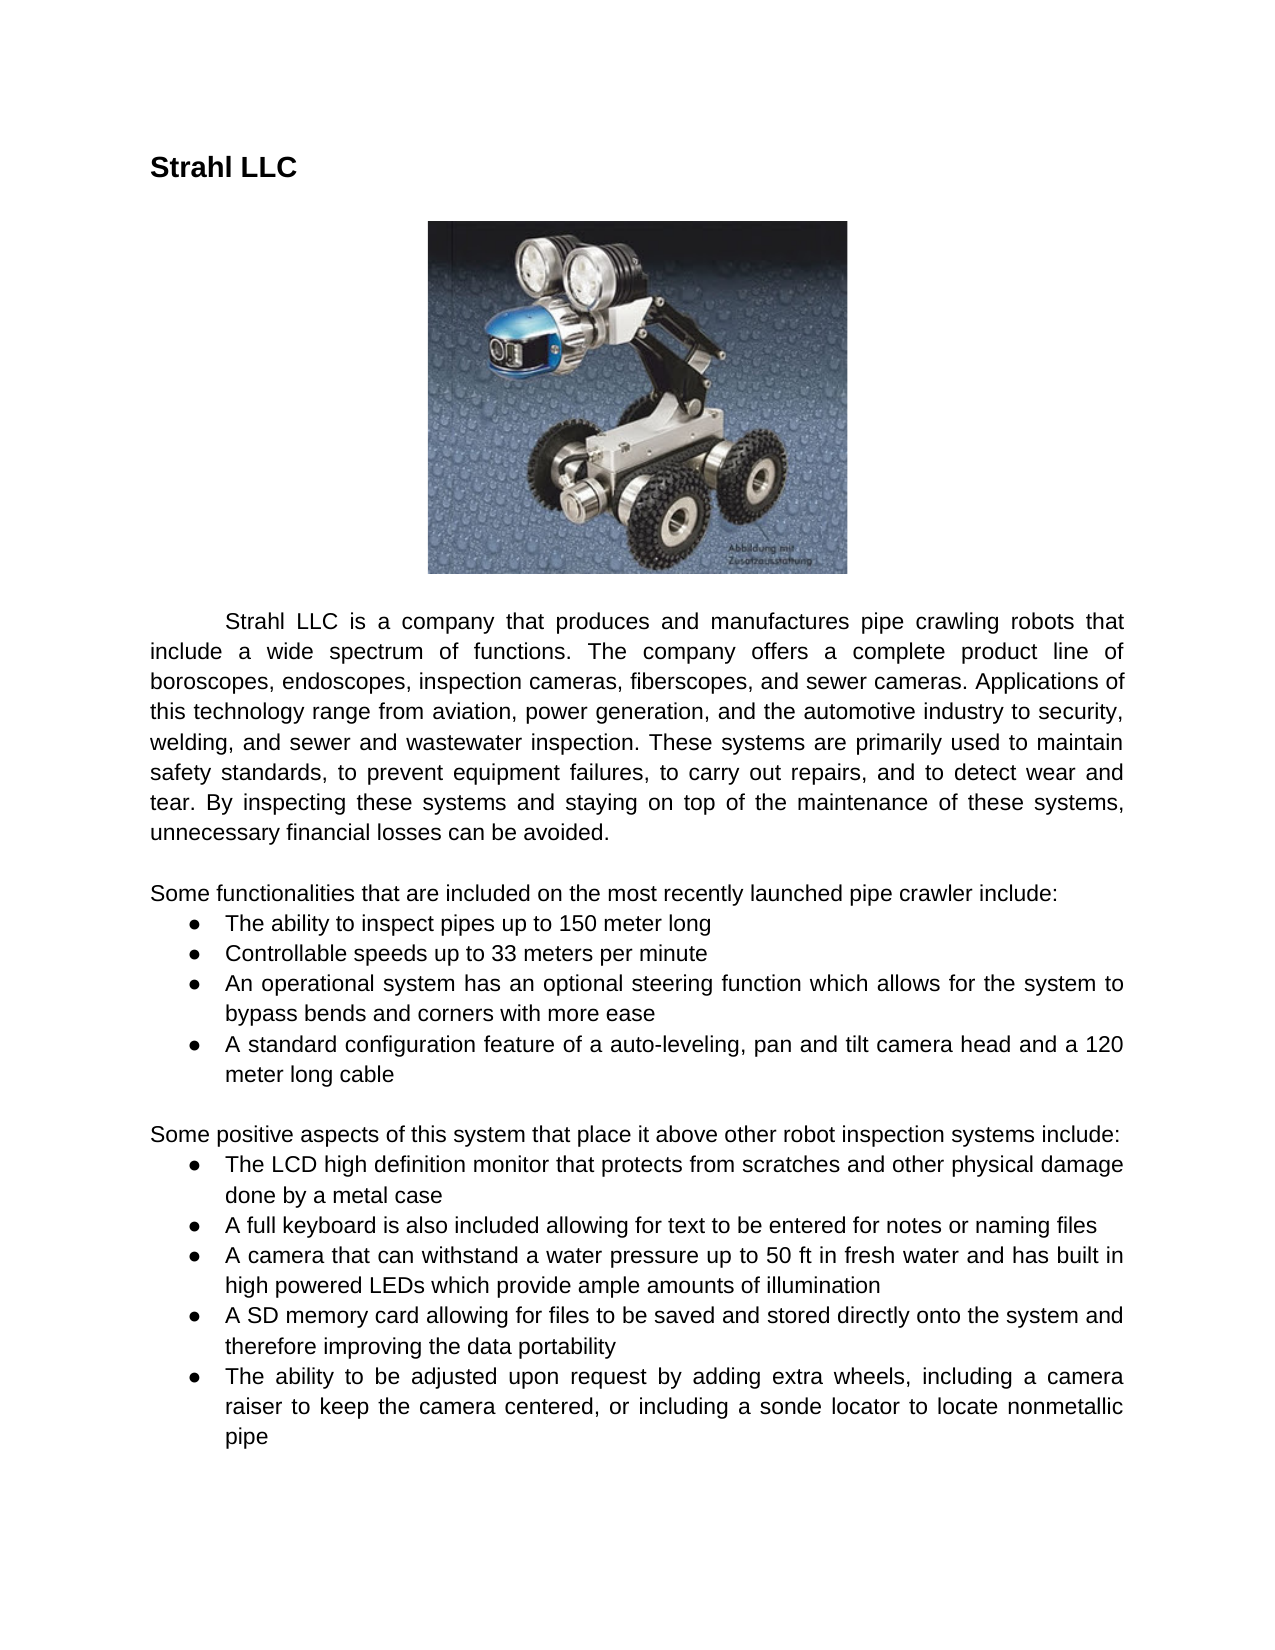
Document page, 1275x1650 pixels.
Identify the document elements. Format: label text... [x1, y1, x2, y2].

list The ability to inspect pipes up to 150 meter long [187, 910, 1125, 936]
list The LCD high definition monitor that protects from scratches and other physical damage done by a metal case [187, 1151, 1125, 1208]
list A camera that can withstand a water pressure up to 50 ft in fresh water and has built in high powered LEDs which provide ample amounts of illumination [187, 1242, 1125, 1299]
text Some positive aspects of this system that place it above other robot inspection systems include: [150, 1121, 1125, 1148]
list A standard configuration feature of a auto-leveling, pan and tilt camera head and a 120 meter long cable [187, 1031, 1125, 1087]
list A SD memory card allowing for files to be saved and stored directly onto the system and therefore improving the data portability [187, 1302, 1125, 1359]
text Some functionalities that are included on the most recently launched pipe crawler include: [150, 879, 1125, 906]
list A full keyboard is also included allowing for text to be entered for notes or naming files [187, 1212, 1125, 1238]
picture [427, 221, 848, 574]
list Controllable speeds up to 33 meters per minute [187, 940, 1125, 966]
text Strahl LLC is a company that produces and manufactures pipe crawling robots that include a wide spectrum of functions. The company offers a complete product line of boroscopes, endoscopes, inspection cameras, fiberscopes, and sewer cameras. Applications of this technology range from aviation, power generation, and the automotive industry to security, welding, and sewer and wastewater inspection. These systems are primarily used to maintain safety standards, to prevent equipment failures, to carry out repairs, and to detect wear and tear. By inspecting these systems and staying on top of the maintenance of these systems, unnecessary financial losses can be avoided. [150, 608, 1125, 846]
text Strahl LLC [150, 150, 1125, 183]
list The ability to be adjusted upon request by adding extra wheels, including a camera raiser to keep the camera centered, or including a sonde locator to locate nonmetallic pipe [187, 1363, 1125, 1450]
list An operational system has an optional steering function which allows for the system to bypass bends and corners with more ease [187, 970, 1125, 1027]
